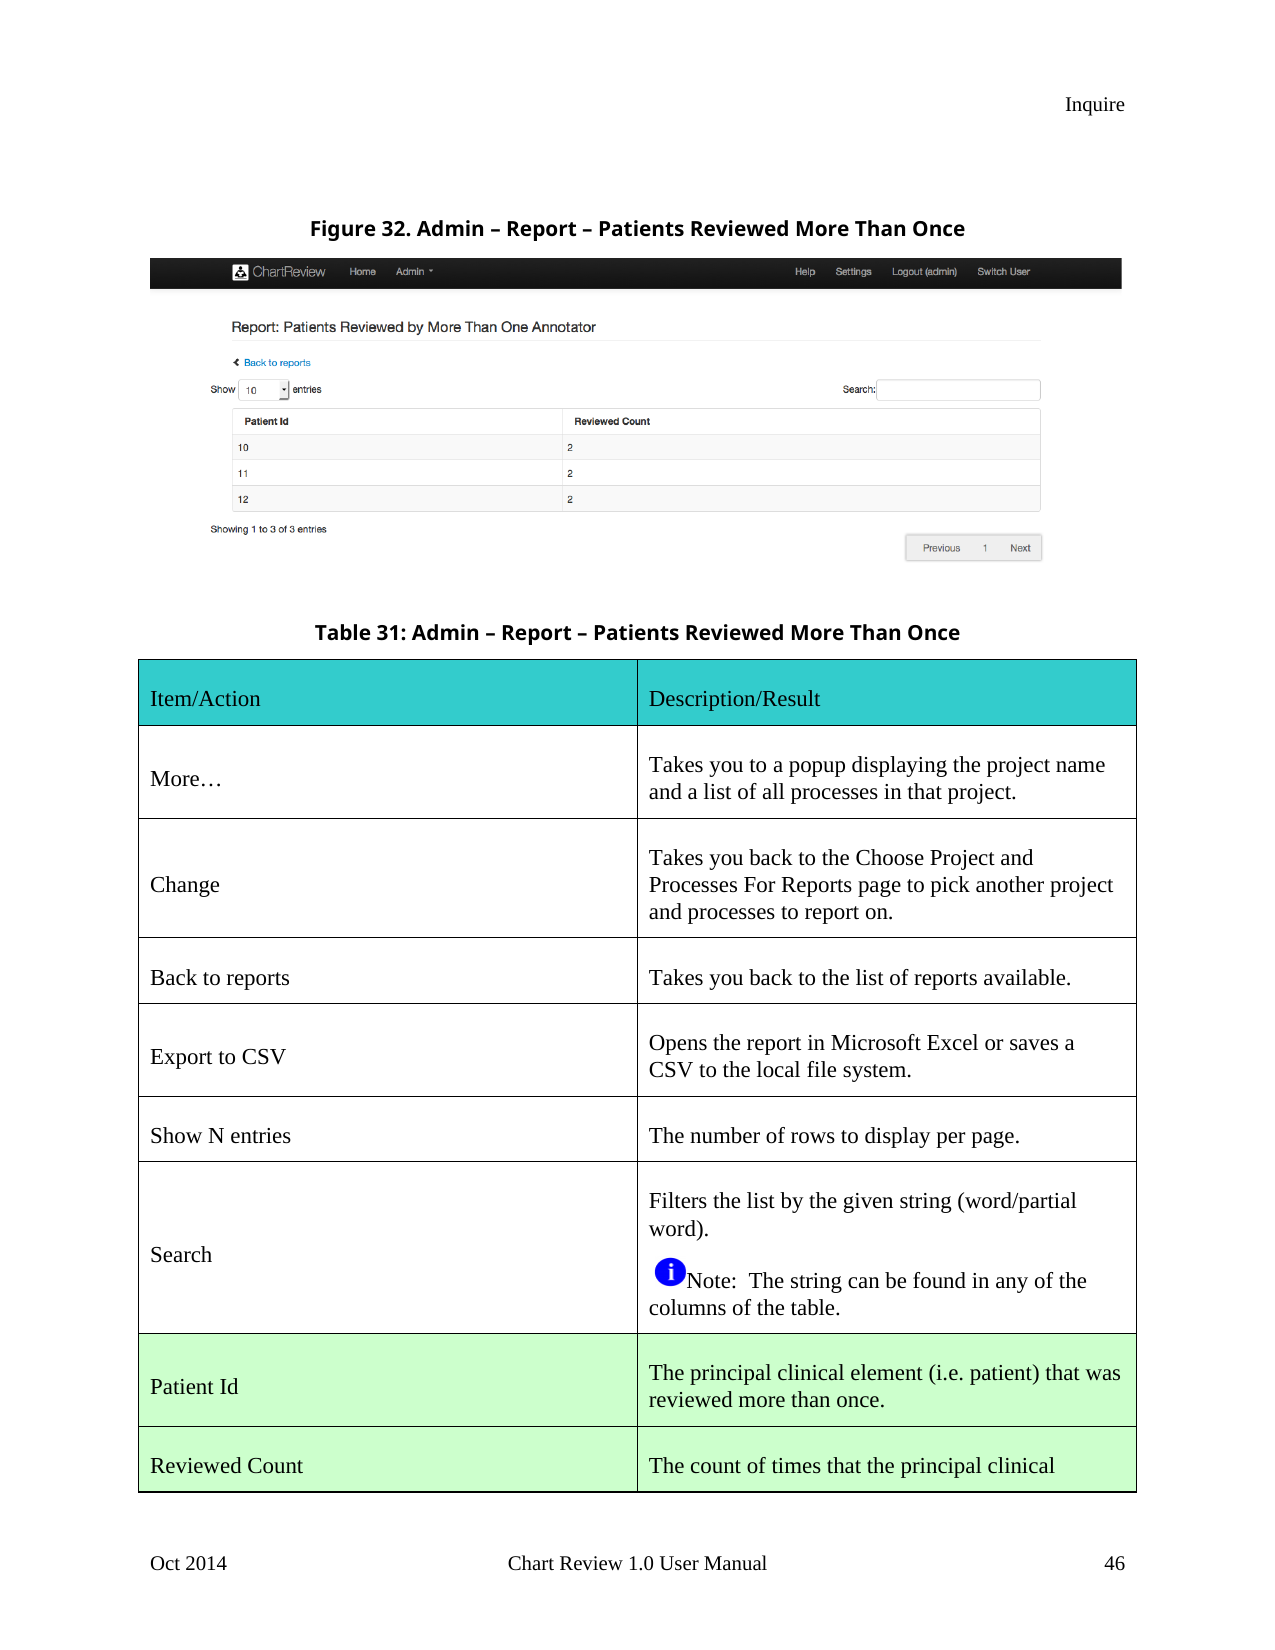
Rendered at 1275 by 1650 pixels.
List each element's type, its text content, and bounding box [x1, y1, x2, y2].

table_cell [638, 1427, 1136, 1491]
table_cell Export to CSV [139, 1004, 637, 1096]
table_cell Takes you to a popup displaying the project name and a list of all processes in that project. [638, 726, 1136, 817]
table_cell More… [139, 726, 637, 817]
table_cell Change [139, 819, 637, 937]
table_cell Patient Id [139, 1334, 637, 1426]
table_cell Takes you back to the Choose Project and Processes For Reports page to pick another project and processes to report on. [638, 819, 1136, 937]
table_cell Opens the report in Microsoft Excel or saves a CSV to the local file system. [638, 1004, 1136, 1096]
table_cell Show N entries [139, 1097, 637, 1161]
table_header Description/Result [638, 660, 1136, 725]
table_header Item/Action [139, 660, 637, 725]
picture [654, 1256, 687, 1288]
table_cell The principal clinical element (i.e. patient) that was reviewed more than once. [638, 1334, 1136, 1426]
table_cell Takes you back to the list of reports available. [638, 938, 1136, 1003]
table_cell Search [139, 1162, 637, 1333]
table_cell Reviewed Count [139, 1427, 637, 1491]
picture [150, 258, 1122, 581]
table_cell The number of rows to display per page. [638, 1097, 1136, 1161]
table_cell Filters the list by the given string (word/partial word). Note: The string can be found in any of the columns of the table. [638, 1162, 1136, 1333]
table_cell Back to reports [139, 938, 637, 1003]
